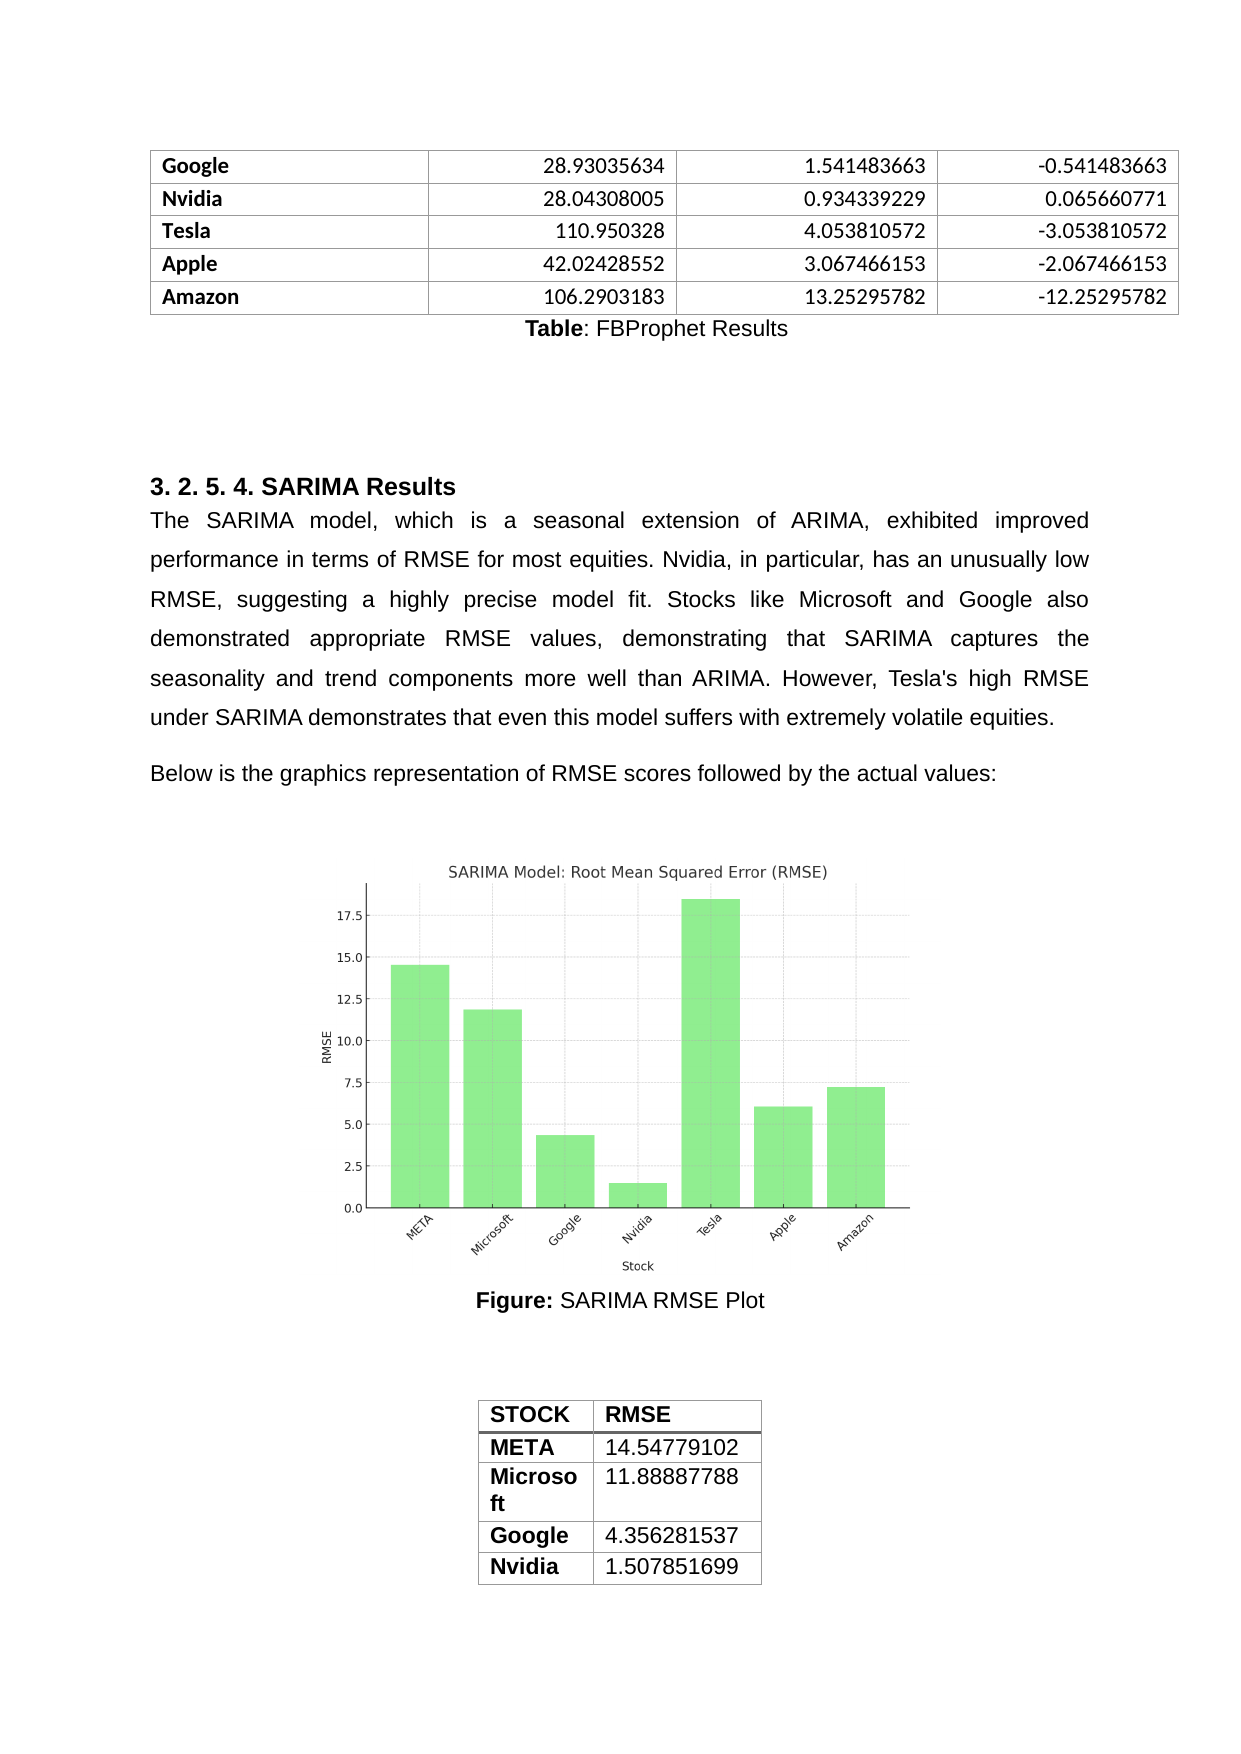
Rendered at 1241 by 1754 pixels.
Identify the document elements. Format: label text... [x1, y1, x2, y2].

table_cell Google [151, 151, 428, 183]
table_cell 11.88887788 [594, 1463, 761, 1521]
table_cell 1.541483663 [677, 151, 937, 183]
subtitle SARIMA Results [150, 472, 1090, 500]
table_cell META [479, 1434, 593, 1462]
table_cell 110.950328 [429, 216, 676, 248]
text Table: FBProphet Results [150, 315, 1090, 341]
table_cell Apple [151, 249, 428, 281]
table_cell Google [479, 1522, 593, 1552]
table_cell 4.053810572 [677, 216, 937, 248]
table_cell 1.507851699 [594, 1553, 761, 1583]
table_cell 0.934339229 [677, 184, 937, 215]
table_cell Nvidia [151, 184, 428, 215]
table_header RMSE [594, 1401, 761, 1431]
table_cell 13.25295782 [677, 282, 937, 313]
table_cell Tesla [151, 216, 428, 248]
table_cell 0.065660771 [938, 184, 1178, 215]
text Below is the graphics representation of RMSE scores followed by the actual values: [150, 760, 1090, 787]
table_cell 106.2903183 [429, 282, 676, 313]
table_cell 14.54779102 [594, 1434, 761, 1462]
table_cell Nvidia [479, 1553, 593, 1583]
table_cell -0.541483663 [938, 151, 1178, 183]
table_cell 3.067466153 [677, 249, 937, 281]
picture [299, 858, 942, 1275]
table_cell 28.93035634 [429, 151, 676, 183]
table_header STOCK [479, 1401, 593, 1431]
table_cell Microsoft [479, 1463, 593, 1521]
table_cell -3.053810572 [938, 216, 1178, 248]
text The SARIMA model, which is a seasonal extension of ARIMA, exhibited improved performance in terms of RMSE for most equities. Nvidia, in particular, has an unusually low RMSE, suggesting a highly precise model fit. Stocks like Microsoft and Google also demonstrated appropriate RMSE values, demonstrating that SARIMA captures the seasonality and trend components more well than ARIMA. However, Tesla's high RMSE under SARIMA demonstrates that even this model suffers with extremely volatile equities. [150, 507, 1090, 731]
table_cell 28.04308005 [429, 184, 676, 215]
table_cell Amazon [151, 282, 428, 313]
table_cell 42.02428552 [429, 249, 676, 281]
table_cell 4.356281537 [594, 1522, 761, 1552]
table_cell -2.067466153 [938, 249, 1178, 281]
table_cell -12.25295782 [938, 282, 1178, 313]
